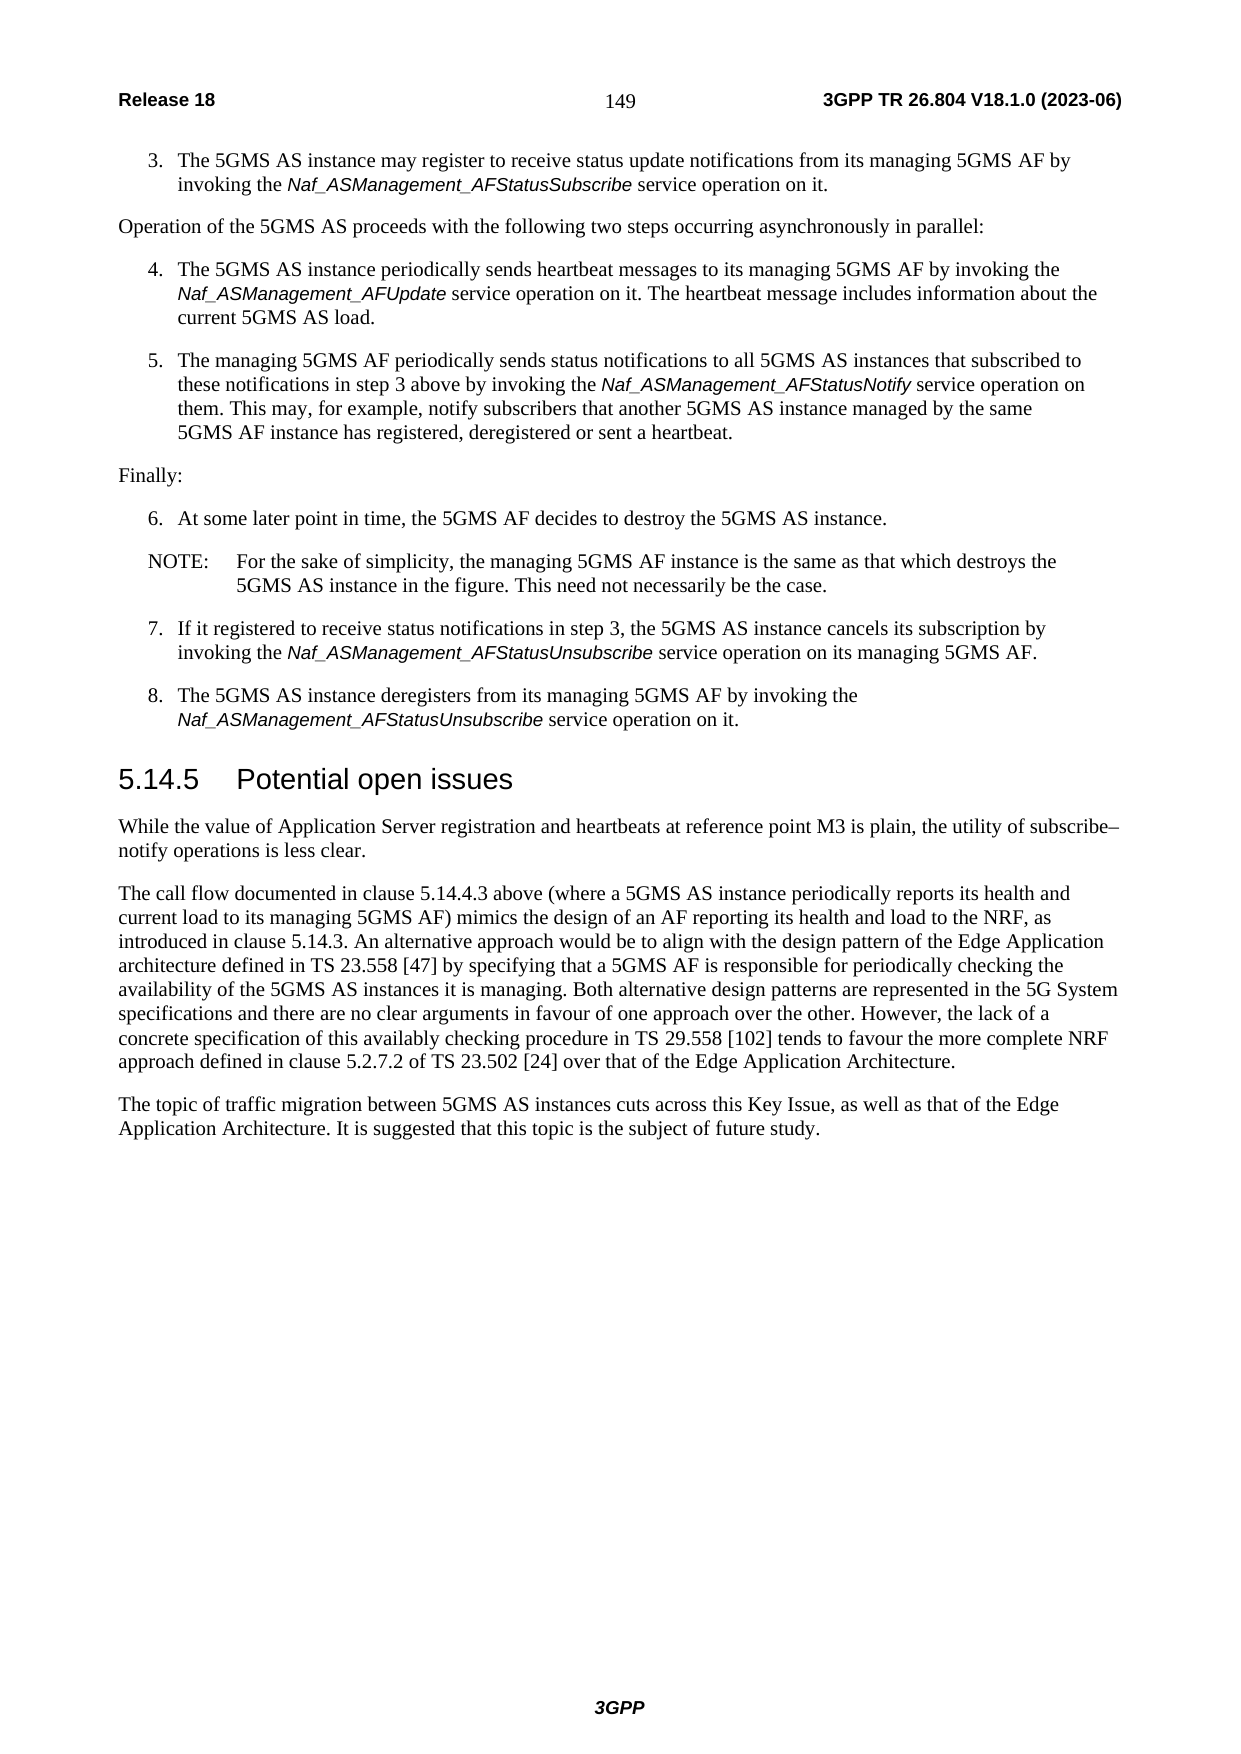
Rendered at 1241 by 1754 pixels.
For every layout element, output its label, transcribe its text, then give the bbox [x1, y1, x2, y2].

text 7. If it registered to receive status notifications in step 3, the 5GMS AS instance cancels its subscription by invoking the Naf_ASManagement_‌AFStatusUnsubscribe service operation on its managing 5GMS AF. [148, 616, 1122, 664]
text 8. The 5GMS AS instance deregisters from its managing 5GMS AF by invoking the Naf_ASManagement_‌AFStatusUnsubscribe service operation on it. [148, 682, 1122, 731]
subtitle 5.14.5 Potential open issues [118, 762, 1122, 795]
text 3. The 5GMS AS instance may register to receive status update notifications from its managing 5GMS AF by invoking the Naf_ASManagement_‌AFStatusSubscribe service operation on it. [148, 147, 1122, 196]
text 4. The 5GMS AS instance periodically sends heartbeat messages to its managing 5GMS AF by invoking the Naf_ASManagement_‌AFUpdate service operation on it. The heartbeat message includes information about the current 5GMS AS load. [148, 257, 1122, 329]
text NOTE: For the sake of simplicity, the managing 5GMS AF instance is the same as that which destroys the 5GMS AS instance in the figure. This need not necessarily be the case. [148, 549, 1122, 597]
text 6. At some later point in time, the 5GMS AF decides to destroy the 5GMS AS instance. [148, 506, 1122, 530]
text Finally: [118, 463, 1122, 487]
text Operation of the 5GMS AS proceeds with the following two steps occurring asynchronously in parallel: [118, 214, 1122, 238]
text The call flow documented in clause 5.14.4.3 above (where a 5GMS AS instance periodically reports its health and current load to its managing 5GMS AF) mimics the design of an AF reporting its health and load to the NRF, as introduced in clause 5.14.3. An alternative approach would be to align with the design pattern of the Edge Application architecture defined in TS 23.558 [47] by specifying that a 5GMS AF is responsible for periodically checking the availability of the 5GMS AS instances it is managing. Both alternative design patterns are represented in the 5G System specifications and there are no clear arguments in favour of one approach over the other. However, the lack of a concrete specification of this availably checking procedure in TS 29.558 [102] tends to favour the more complete NRF approach defined in clause 5.2.7.2 of TS 23.502 [24] over that of the Edge Application Architecture. [118, 881, 1122, 1073]
text While the value of Application Server registration and heartbeats at reference point M3 is plain, the utility of subscribe–notify operations is less clear. [118, 814, 1122, 862]
text 5. The managing 5GMS AF periodically sends status notifications to all 5GMS AS instances that subscribed to these notifications in step 3 above by invoking the Naf_ASManagement_‌AFStatusNotify service operation on them. This may, for example, notify subscribers that another 5GMS AS instance managed by the same 5GMS AF instance has registered, deregistered or sent a heartbeat. [148, 348, 1122, 444]
text The topic of traffic migration between 5GMS AS instances cuts across this Key Issue, as well as that of the Edge Application Architecture. It is suggested that this topic is the subject of future study. [118, 1092, 1122, 1140]
